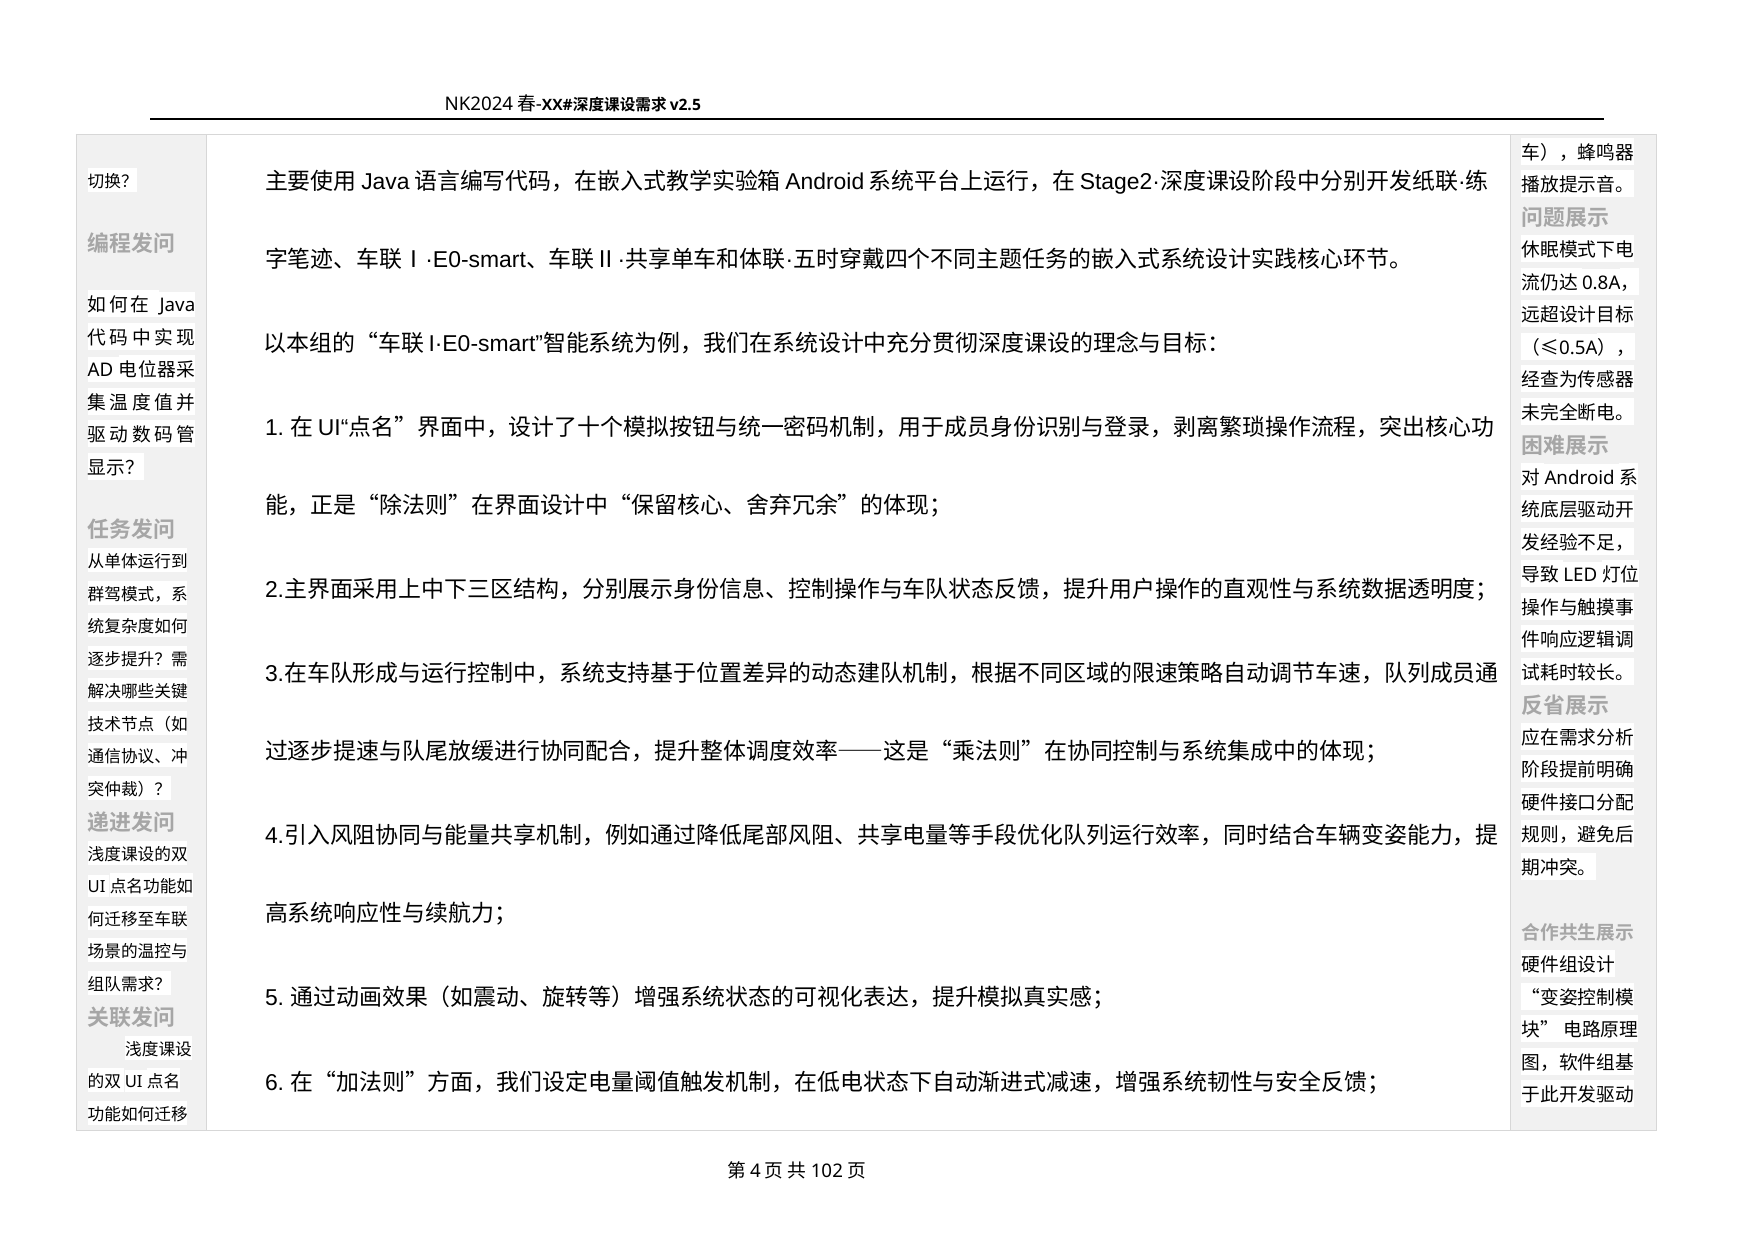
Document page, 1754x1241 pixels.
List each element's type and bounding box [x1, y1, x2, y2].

table_cell [1511, 135, 1656, 1130]
table_cell [77, 135, 206, 1130]
table_cell [207, 135, 1510, 1130]
